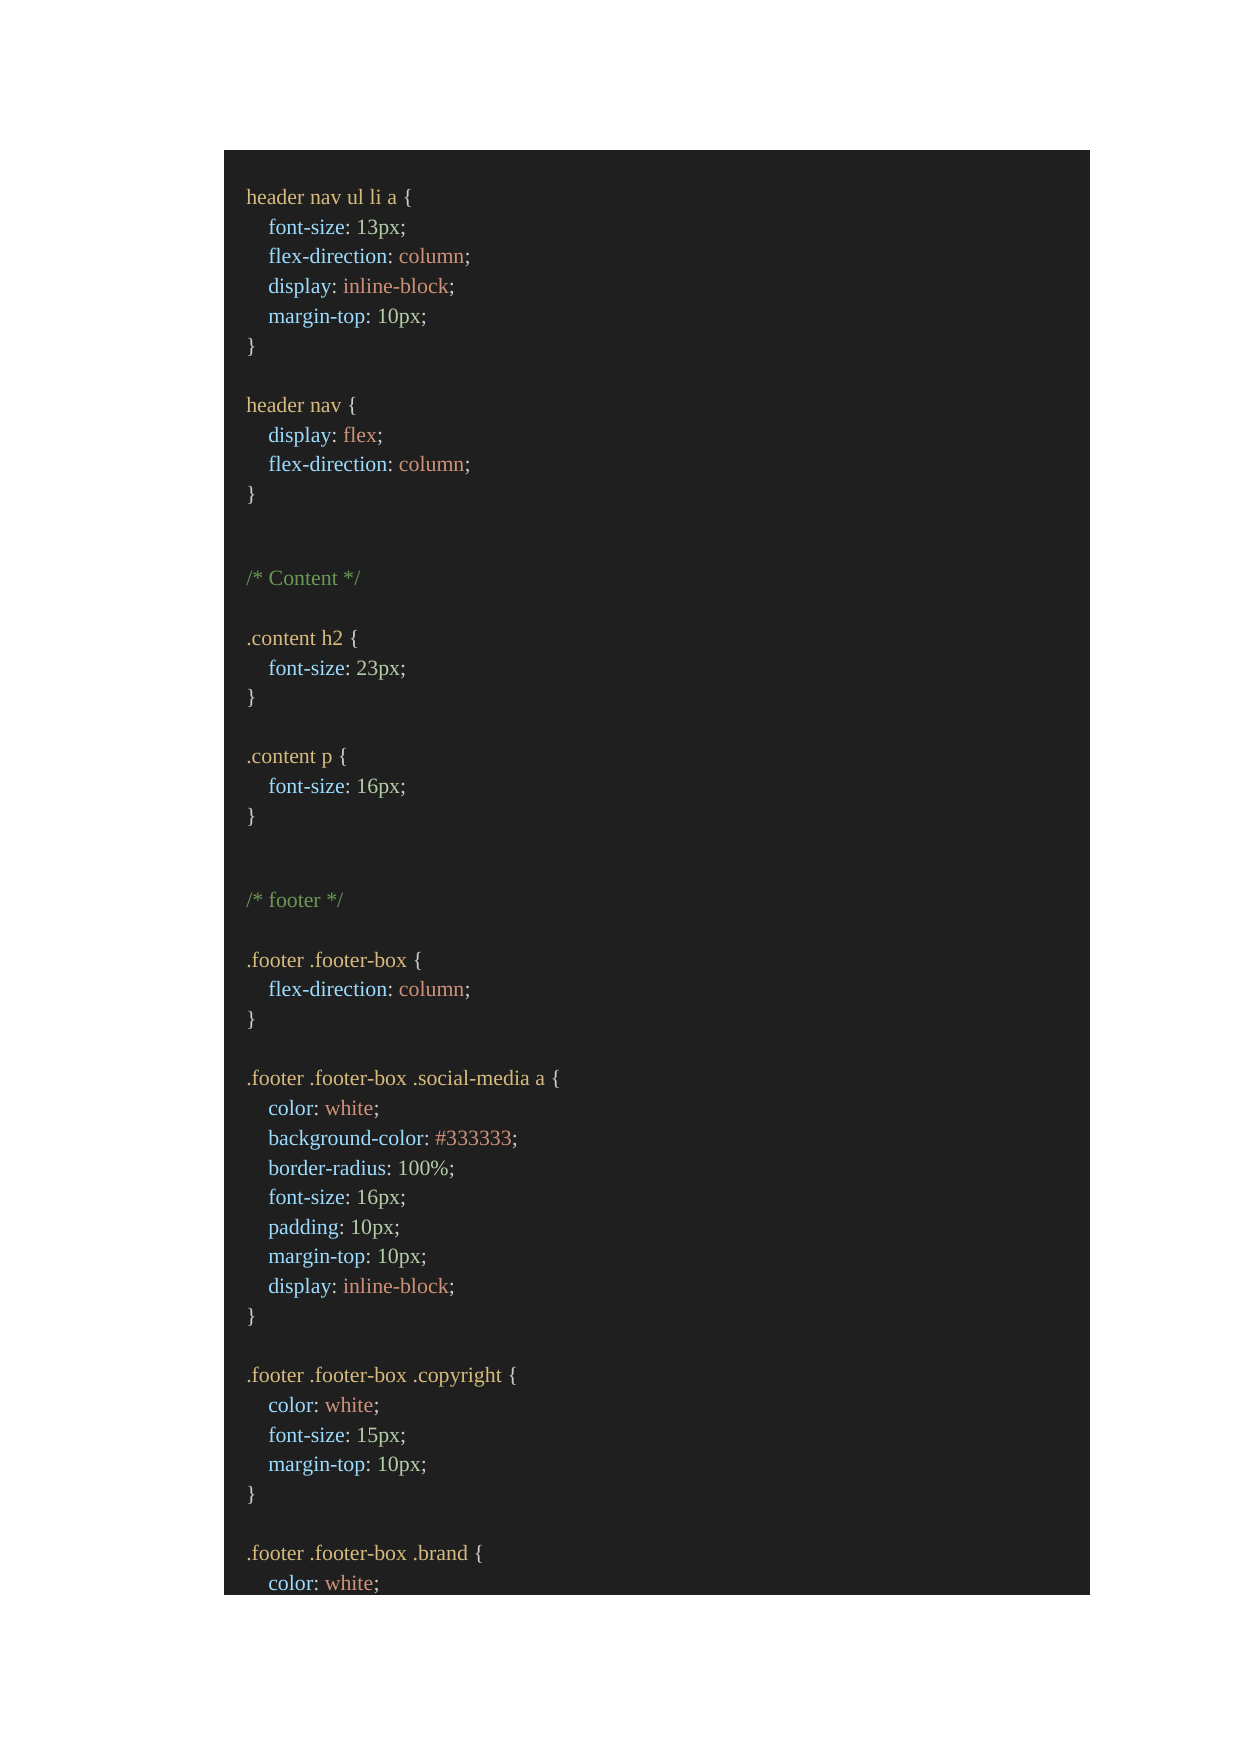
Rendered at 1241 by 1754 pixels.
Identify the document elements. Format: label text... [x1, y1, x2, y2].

text margin-top: 10px; [224, 1239, 1090, 1269]
text margin-top: 10px; [224, 298, 1090, 328]
text } [224, 798, 1090, 828]
text .footer .footer-box .social-media a { [224, 1061, 1090, 1091]
text header nav ul li a { [224, 180, 1090, 209]
text flex-direction: column; [224, 239, 1090, 269]
text font-size: 15px; [224, 1417, 1090, 1447]
text color: white; [224, 1387, 1090, 1417]
text } [224, 1298, 1090, 1328]
text } [224, 477, 1090, 506]
text background-color: #333333; [224, 1120, 1090, 1150]
text .footer .footer-box .copyright { [224, 1358, 1090, 1387]
text flex-direction: column; [224, 972, 1090, 1002]
text display: inline-block; [224, 1269, 1090, 1298]
text /* footer */ [224, 883, 1090, 912]
text font-size: 13px; [224, 209, 1090, 239]
text header nav { [224, 387, 1090, 417]
text padding: 10px; [224, 1209, 1090, 1239]
text font-size: 16px; [224, 1180, 1090, 1209]
text font-size: 23px; [224, 650, 1090, 680]
text .footer .footer-box .brand { [224, 1536, 1090, 1566]
text display: flex; [224, 417, 1090, 447]
text /* Content */ [224, 561, 1090, 591]
text color: white; [224, 1566, 1090, 1595]
text } [224, 1002, 1090, 1031]
text color: white; [224, 1091, 1090, 1120]
text font-size: 16px; [224, 769, 1090, 798]
text border-radius: 100%; [224, 1150, 1090, 1180]
text display: inline-block; [224, 269, 1090, 298]
text .footer .footer-box { [224, 942, 1090, 972]
text } [224, 328, 1090, 358]
text } [224, 680, 1090, 709]
text } [224, 1477, 1090, 1506]
text flex-direction: column; [224, 447, 1090, 477]
text .content h2 { [224, 620, 1090, 650]
text .content p { [224, 739, 1090, 769]
text margin-top: 10px; [224, 1447, 1090, 1477]
